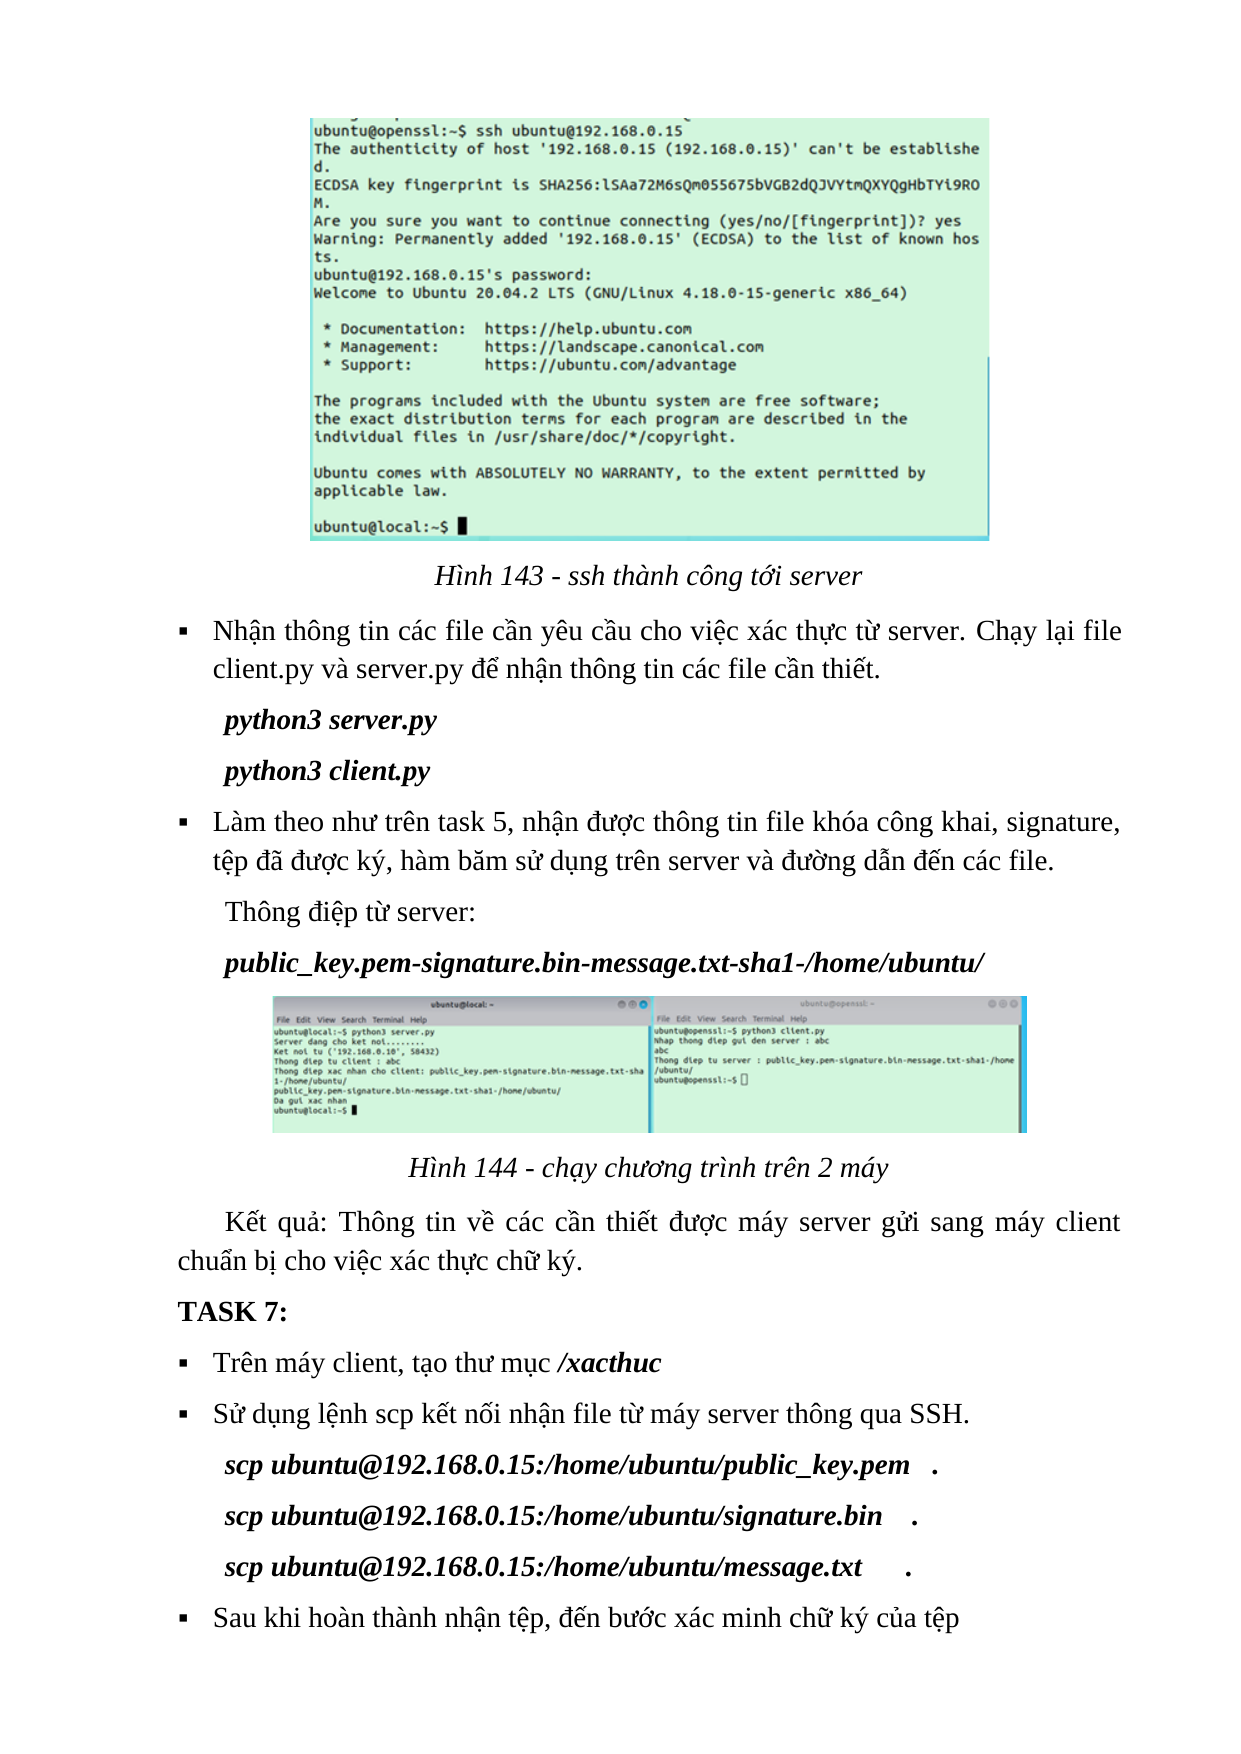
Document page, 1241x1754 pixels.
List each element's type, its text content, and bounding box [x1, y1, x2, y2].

text TASK 7: [177, 1294, 1122, 1327]
text Trên máy client, tạo thư mục /xacthuc [177, 1345, 1122, 1378]
picture [310, 118, 990, 541]
text python3 server.py [177, 702, 1122, 736]
text Nhận thông tin các file cần yêu cầu cho việc xác thực từ server. Chạy lại file client.py và server.py để nhận thông tin các file cần thiết. [177, 613, 1122, 685]
text Kết quả: Thông tin về các cần thiết được máy server gửi sang máy client chuẩn bị cho việc xác thực chữ ký. [177, 1204, 1122, 1276]
text Sau khi hoàn thành nhận tệp, đến bước xác minh chữ ký của tệp [177, 1600, 1122, 1634]
text Làm theo như trên task 5, nhận được thông tin file khóa công khai, signature, tệp đã được ký, hàm băm sử dụng trên server và đường dẫn đến các file. [177, 804, 1122, 876]
text Thông điệp từ server: [177, 894, 1122, 927]
text Sử dụng lệnh scp kết nối nhận file từ máy server thông qua SSH. [177, 1396, 1122, 1429]
text public_key.pem-signature.bin-message.txt-sha1-/home/ubuntu/ [177, 945, 1122, 978]
text python3 client.py [177, 753, 1122, 787]
text Hình 144 - chạy chương trình trên 2 máy [177, 1150, 1122, 1183]
text Hình 143 - ssh thành công tới server [177, 558, 1122, 592]
text scp ubuntu@192.168.0.15:/home/ubuntu/public_key.pem . [177, 1447, 1122, 1481]
text scp ubuntu@192.168.0.15:/home/ubuntu/signature.bin . [177, 1498, 1122, 1532]
picture [272, 996, 1027, 1133]
text scp ubuntu@192.168.0.15:/home/ubuntu/message.txt . [177, 1549, 1122, 1583]
